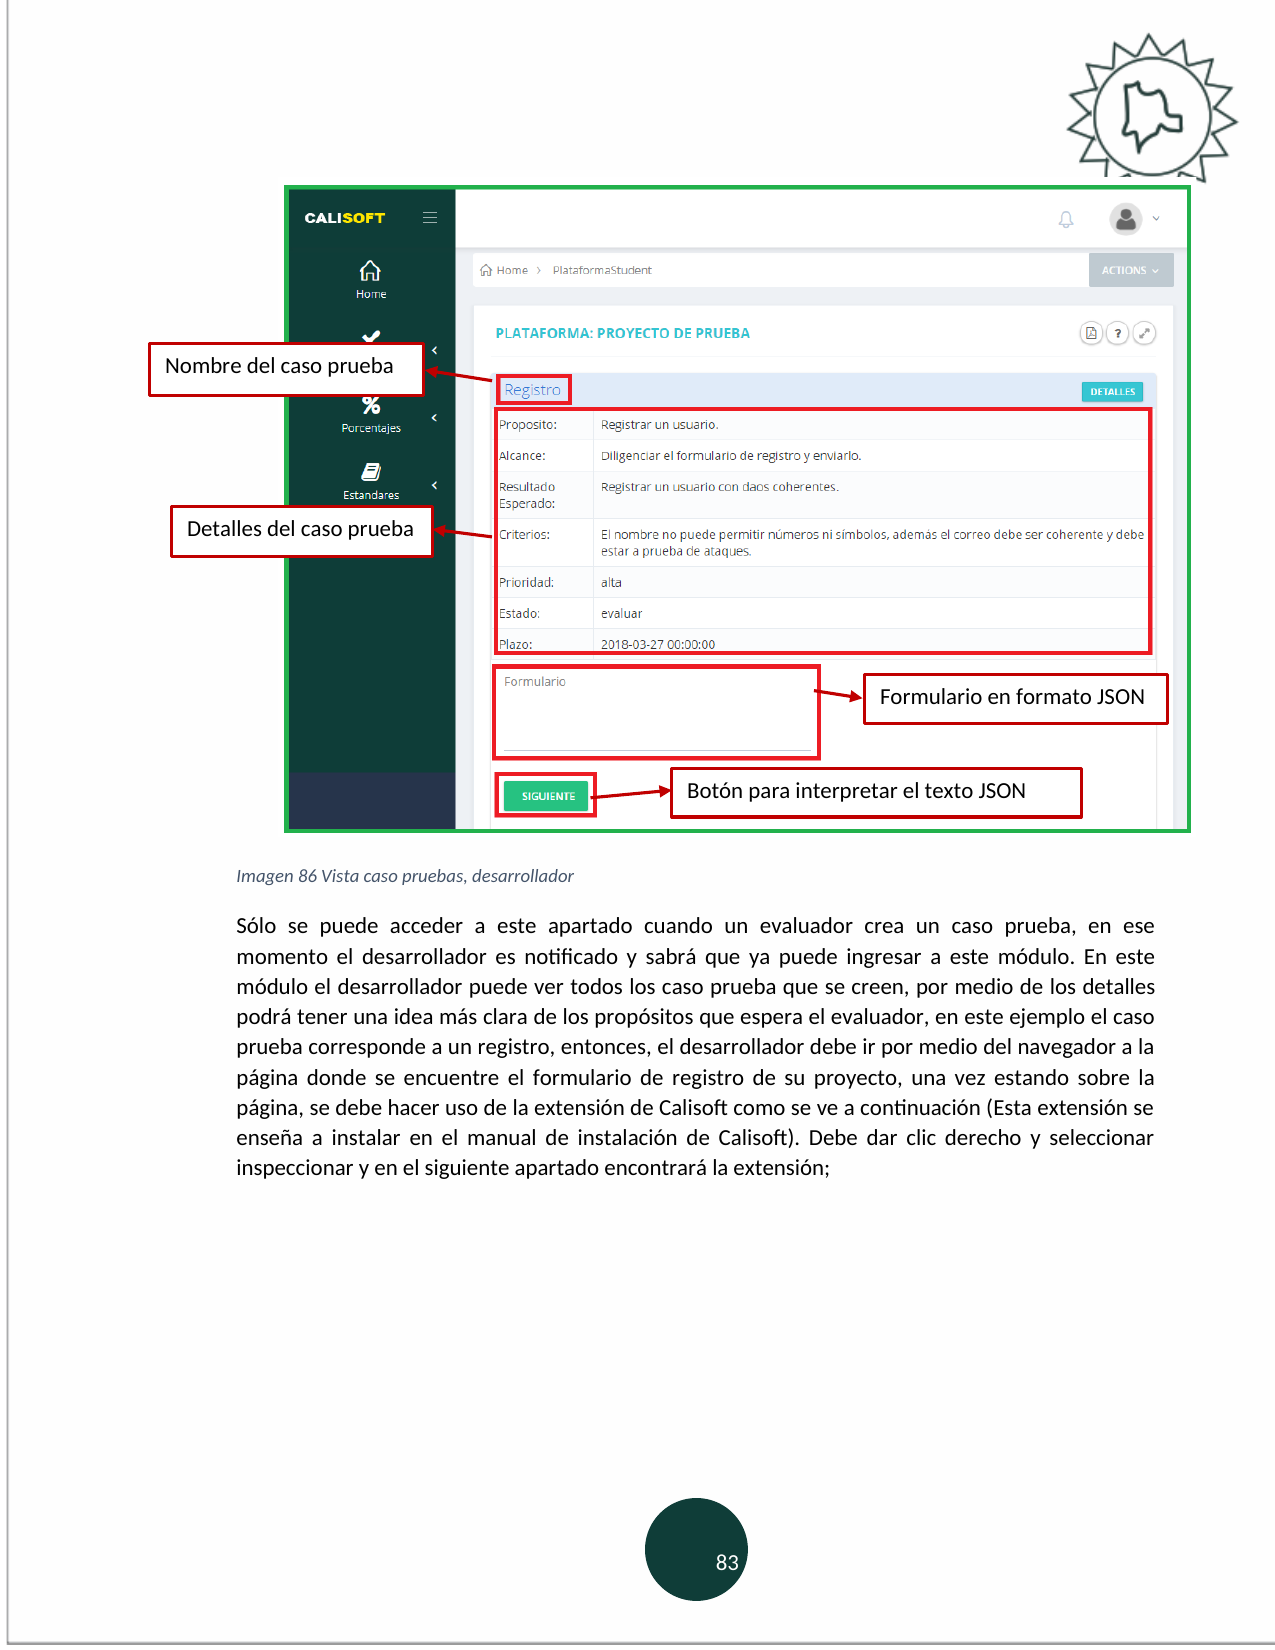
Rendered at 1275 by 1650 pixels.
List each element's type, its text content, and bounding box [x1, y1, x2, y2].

picture [6, 0, 1275, 1645]
text Sólo se puede acceder a este apartado cuando un evaluador crea un caso prueba, en ese momento el desarrollador es notificado y sabrá que ya puede ingresar a este módulo. En este módulo el desarrollador puede ver todos los caso prueba que se creen, por medio de los detalles podrá tener una idea más clara de los propósitos que espera el evaluador, en este ejemplo el caso prueba corresponde a un registro, entonces, el desarrollador debe ir por medio del navegador a la página donde se encuentre el formulario de registro de su proyecto, una vez estando sobre la página, se debe hacer uso de la extensión de Calisoft como se ve a continuación (Esta extensión se enseña a instalar en el manual de instalación de Calisoft). Debe dar clic derecho y seleccionar inspeccionar y en el siguiente apartado encontrará la extensión; [236, 912, 1157, 1181]
